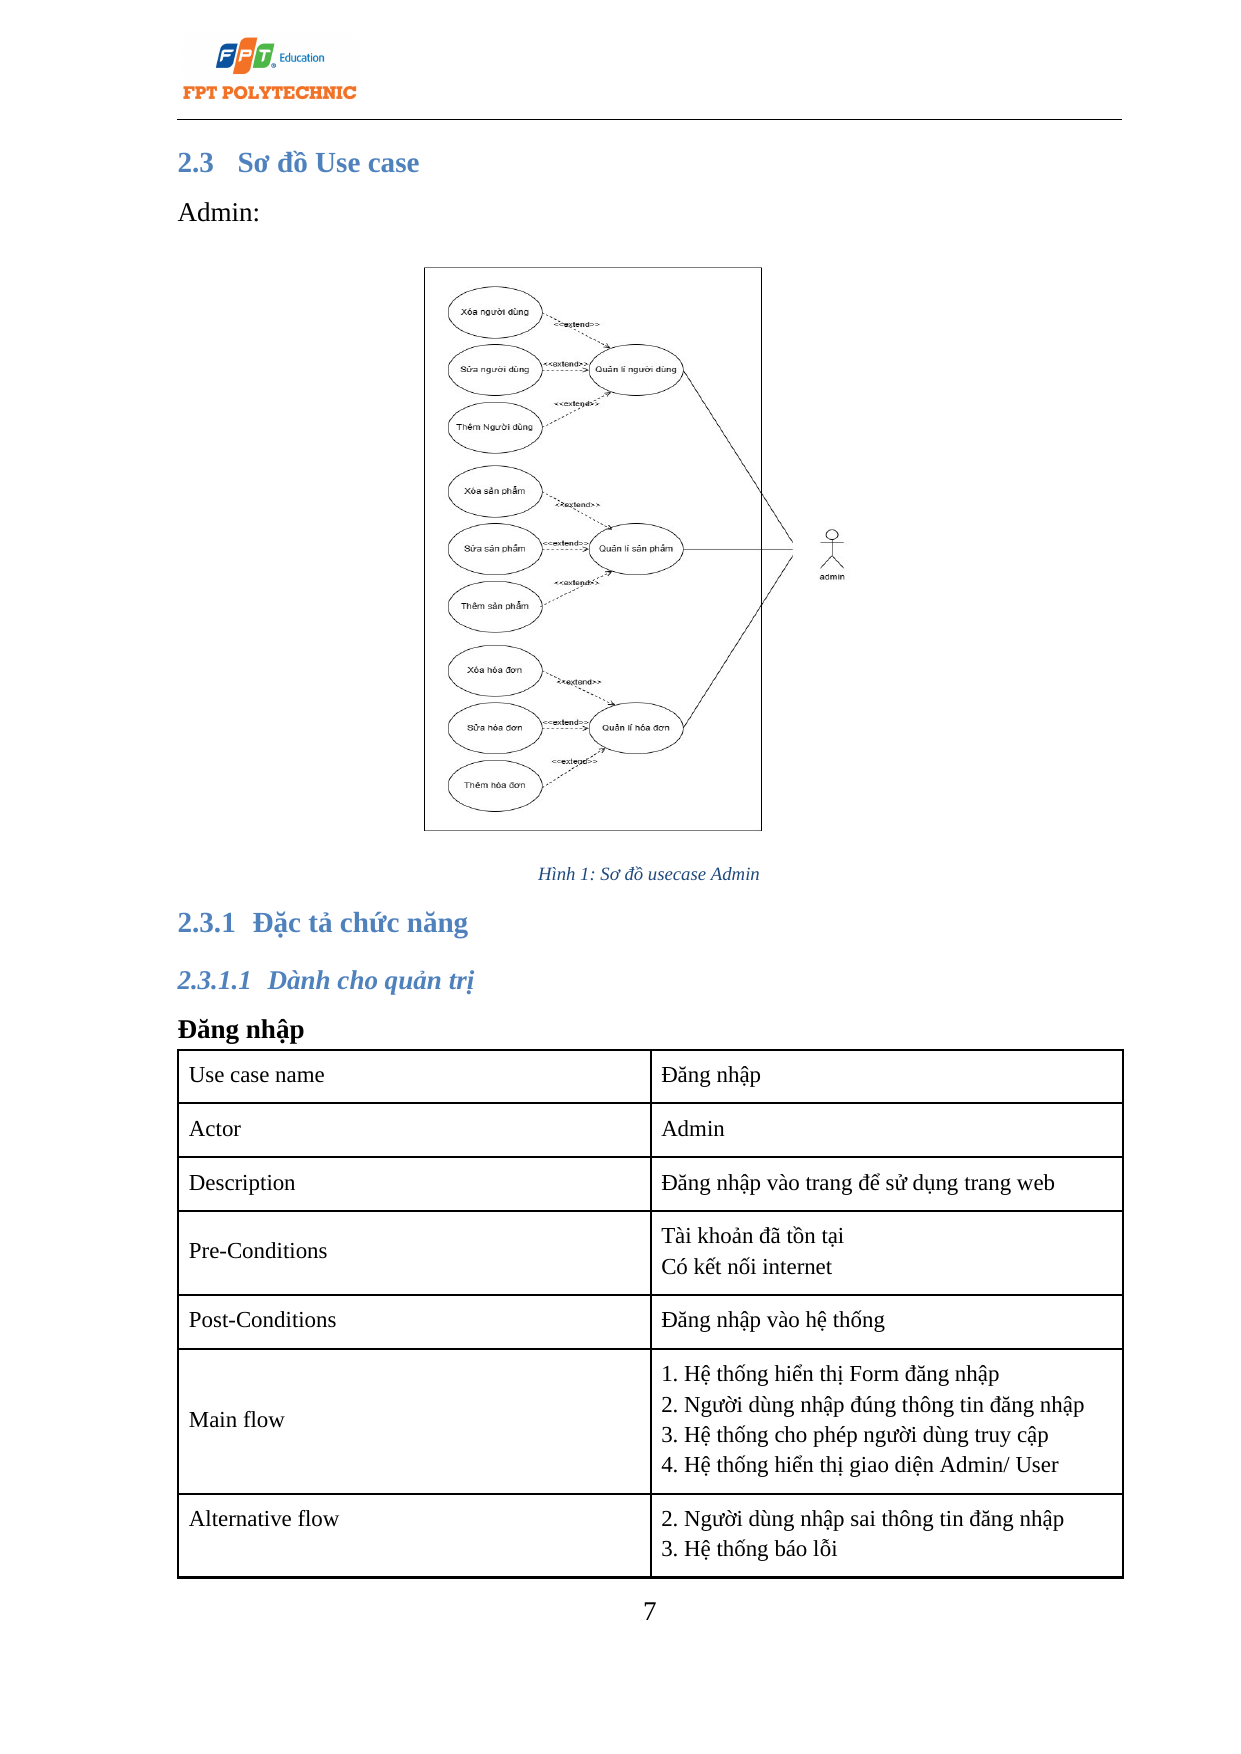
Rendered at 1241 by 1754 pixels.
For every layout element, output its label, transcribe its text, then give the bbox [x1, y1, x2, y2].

subtitle Dành cho quản trị [177, 964, 1122, 996]
subtitle Sơ đồ Use case [177, 145, 1122, 179]
table_cell Đăng nhập vào hệ thống [652, 1296, 1122, 1348]
table_cell Main flow [179, 1350, 650, 1492]
picture [179, 34, 359, 104]
picture [398, 244, 901, 846]
table_cell Pre-Conditions [179, 1212, 650, 1294]
table_cell Actor [179, 1104, 650, 1156]
text Đăng nhập [177, 1013, 1122, 1044]
text Hình 1: Sơ đồ usecase Admin [177, 863, 1122, 884]
table_cell Đăng nhập vào trang để sử dụng trang web [652, 1158, 1122, 1210]
subtitle Đặc tả chức năng [177, 905, 1122, 939]
table_header Đăng nhập [652, 1051, 1122, 1102]
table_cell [652, 1495, 1122, 1576]
table_cell Admin [652, 1104, 1122, 1156]
table_cell Description [179, 1158, 650, 1210]
table_cell Alternative flow [179, 1495, 650, 1576]
table_cell Tài khoản đã tồn tại Có kết nối internet [652, 1212, 1122, 1294]
table_cell 1. Hệ thống hiển thị Form đăng nhập 2. Người dùng nhập đúng thông tin đăng nhập 3. Hệ thống cho phép người dùng truy cập 4. Hệ thống hiển thị giao diện Admin/ User [652, 1350, 1122, 1492]
table_header Use case name [179, 1051, 650, 1102]
text Admin: [177, 196, 1122, 227]
table_cell Post-Conditions [179, 1296, 650, 1348]
